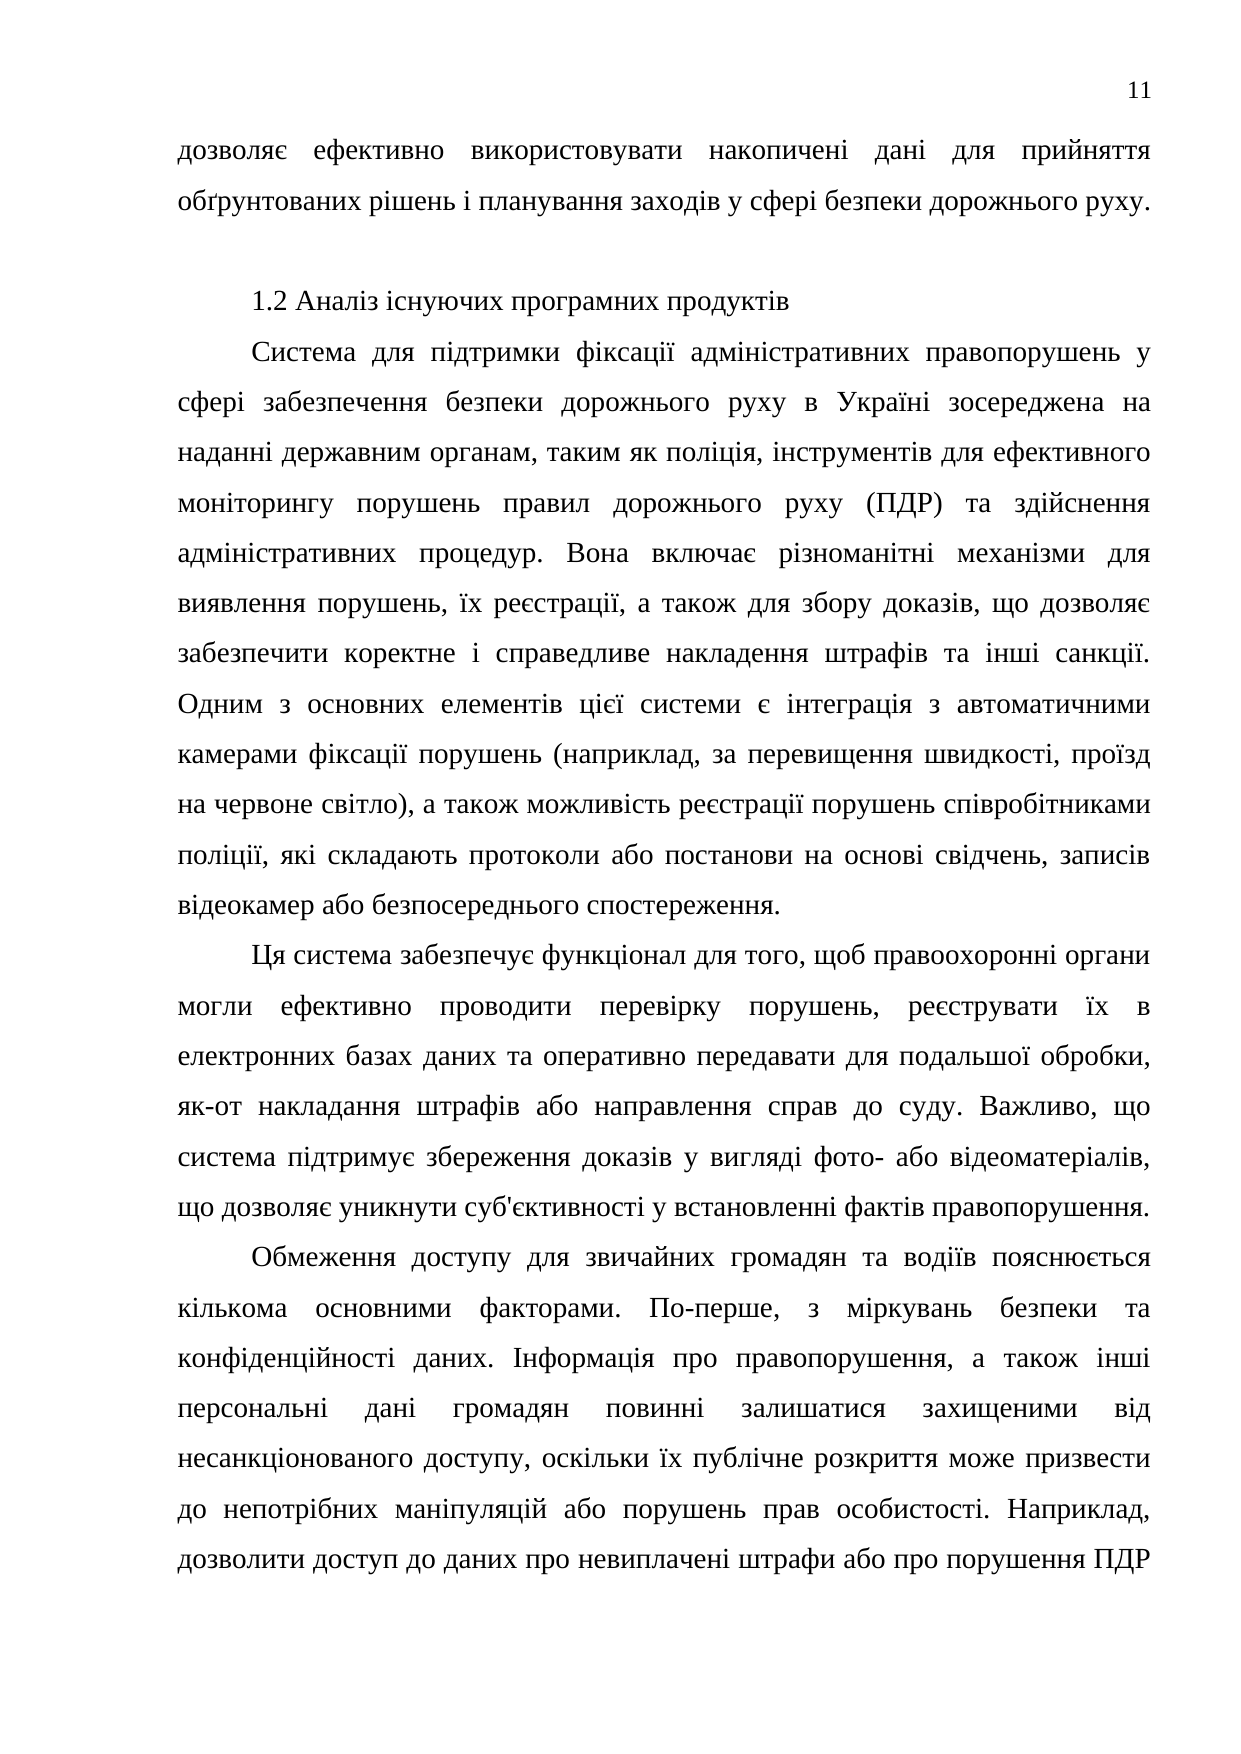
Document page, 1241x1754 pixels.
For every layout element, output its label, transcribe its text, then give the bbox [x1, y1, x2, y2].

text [177, 132, 1152, 216]
text 1.2 Аналіз існуючих програмних продуктів [177, 283, 1152, 317]
text Ця система забезпечує функціонал для того, щоб правоохоронні органи могли ефективно проводити перевірку порушень, реєструвати їх в електронних базах даних та оперативно передавати для подальшої обробки, як-от накладання штрафів або направлення справ до суду. Важливо, що система підтримує збереження доказів у вигляді фото- або відеоматеріалів, що дозволяє уникнути суб'єктивності у встановленні фактів правопорушення. [177, 937, 1152, 1223]
text Система для підтримки фіксації адміністративних правопорушень у сфері забезпечення безпеки дорожнього руху в Україні зосереджена на наданні державним органам, таким як поліція, інструментів для ефективного моніторингу порушень правил дорожнього руху (ПДР) та здійснення адміністративних процедур. Вона включає різноманітні механізми для виявлення порушень, їх реєстрації, а також для збору доказів, що дозволяє забезпечити коректне і справедливе накладення штрафів та інші санкції. Одним з основних елементів цієї системи є інтеграція з автоматичними камерами фіксації порушень (наприклад, за перевищення швидкості, проїзд на червоне світло), а також можливість реєстрації порушень співробітниками поліції, які складають протоколи або постанови на основі свідчень, записів відеокамер або безпосереднього спостереження. [177, 334, 1152, 921]
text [177, 1239, 1152, 1575]
